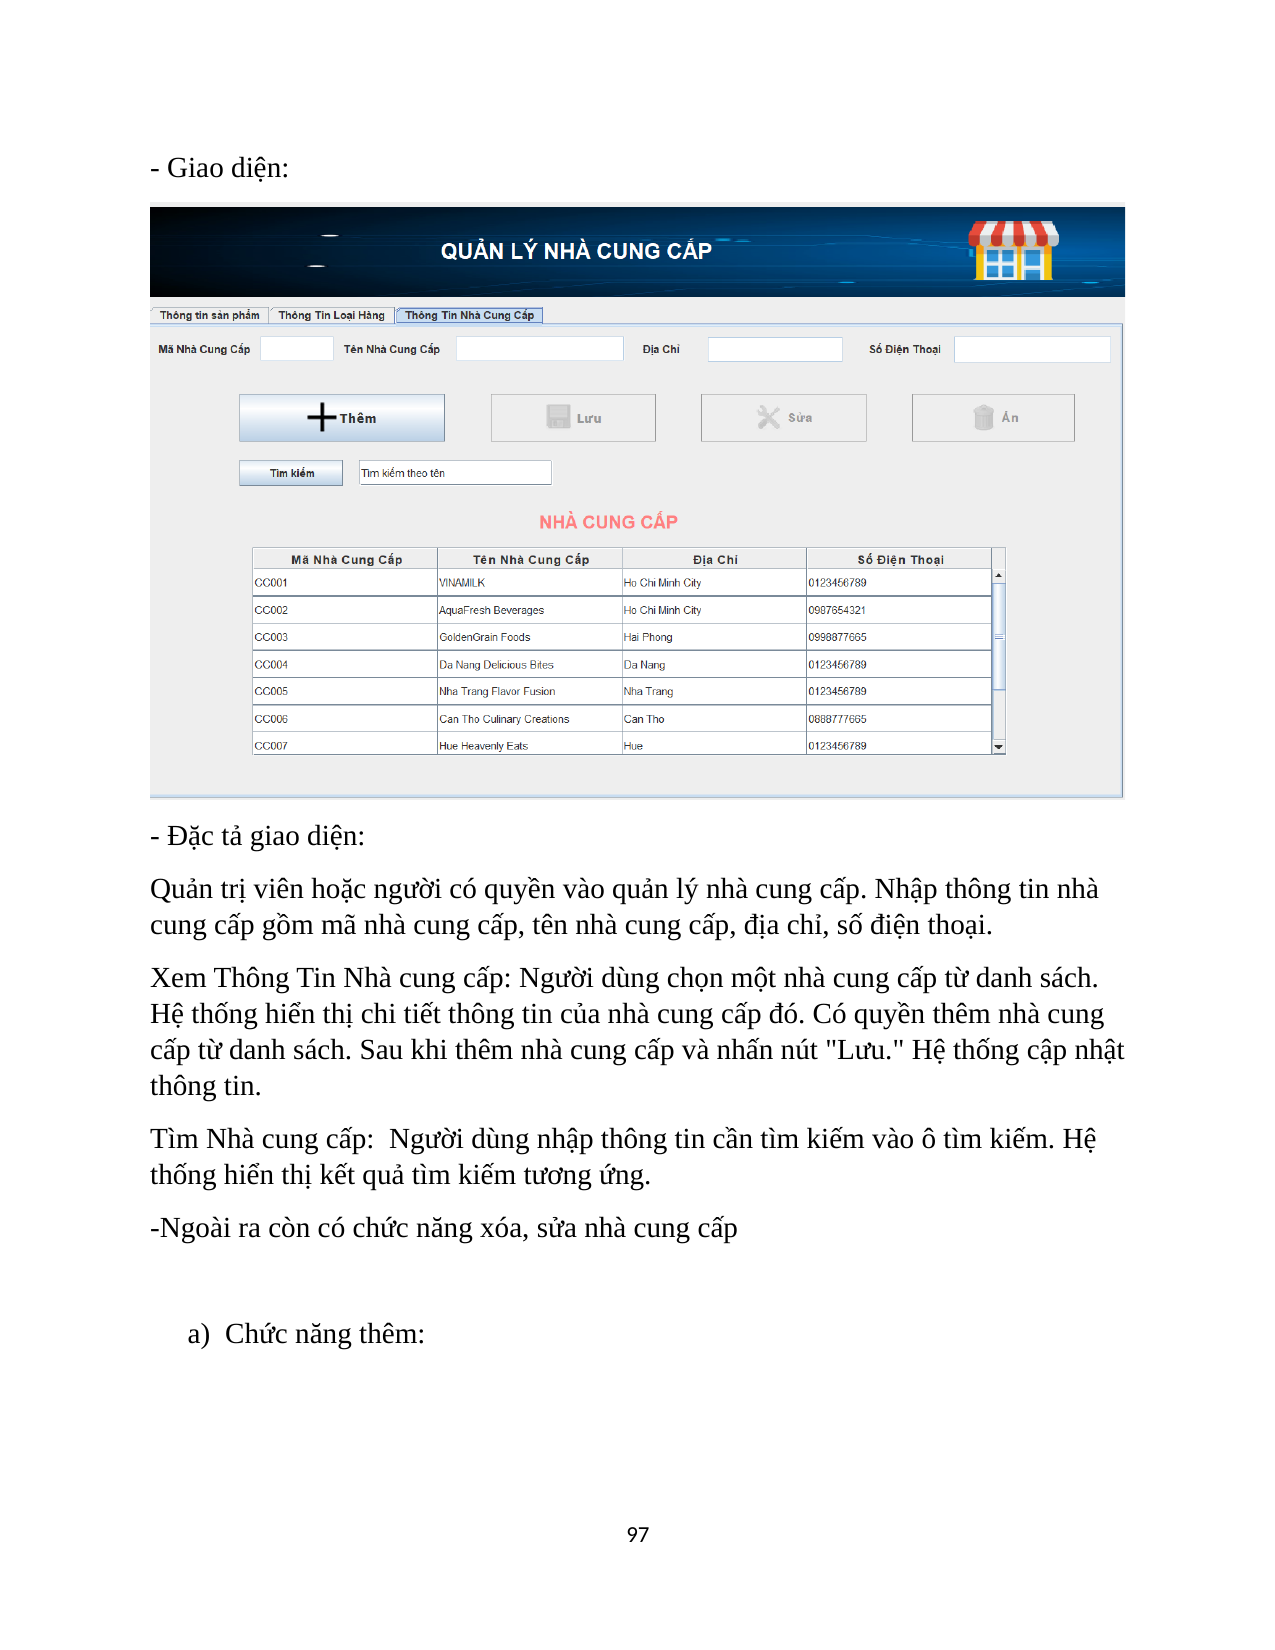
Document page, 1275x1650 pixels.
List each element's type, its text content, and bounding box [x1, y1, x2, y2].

text Tìm Nhà cung cấp: Người dùng nhập thông tin cần tìm kiếm vào ô tìm kiếm. Hệ thống hiển thị kết quả tìm kiếm tương ứng. [150, 1121, 1125, 1191]
text -Ngoài ra còn có chức năng xóa, sửa nhà cung cấp [150, 1210, 1125, 1244]
list Chức năng thêm: [187, 1316, 1125, 1349]
text Xem Thông Tin Nhà cung cấp: Người dùng chọn một nhà cung cấp từ danh sách. Hệ thống hiển thị chi tiết thông tin của nhà cung cấp đó. Có quyền thêm nhà cung cấp từ danh sách. Sau khi thêm nhà cung cấp và nhấn nút "Lưu." Hệ thống cập nhật thông tin. [150, 960, 1125, 1102]
picture [150, 202, 1125, 800]
text - Giao diện: [150, 150, 1125, 183]
text Quản trị viên hoặc người có quyền vào quản lý nhà cung cấp. Nhập thông tin nhà cung cấp gồm mã nhà cung cấp, tên nhà cung cấp, địa chỉ, số điện thoại. [150, 871, 1125, 941]
text - Đặc tả giao diện: [150, 818, 1125, 852]
